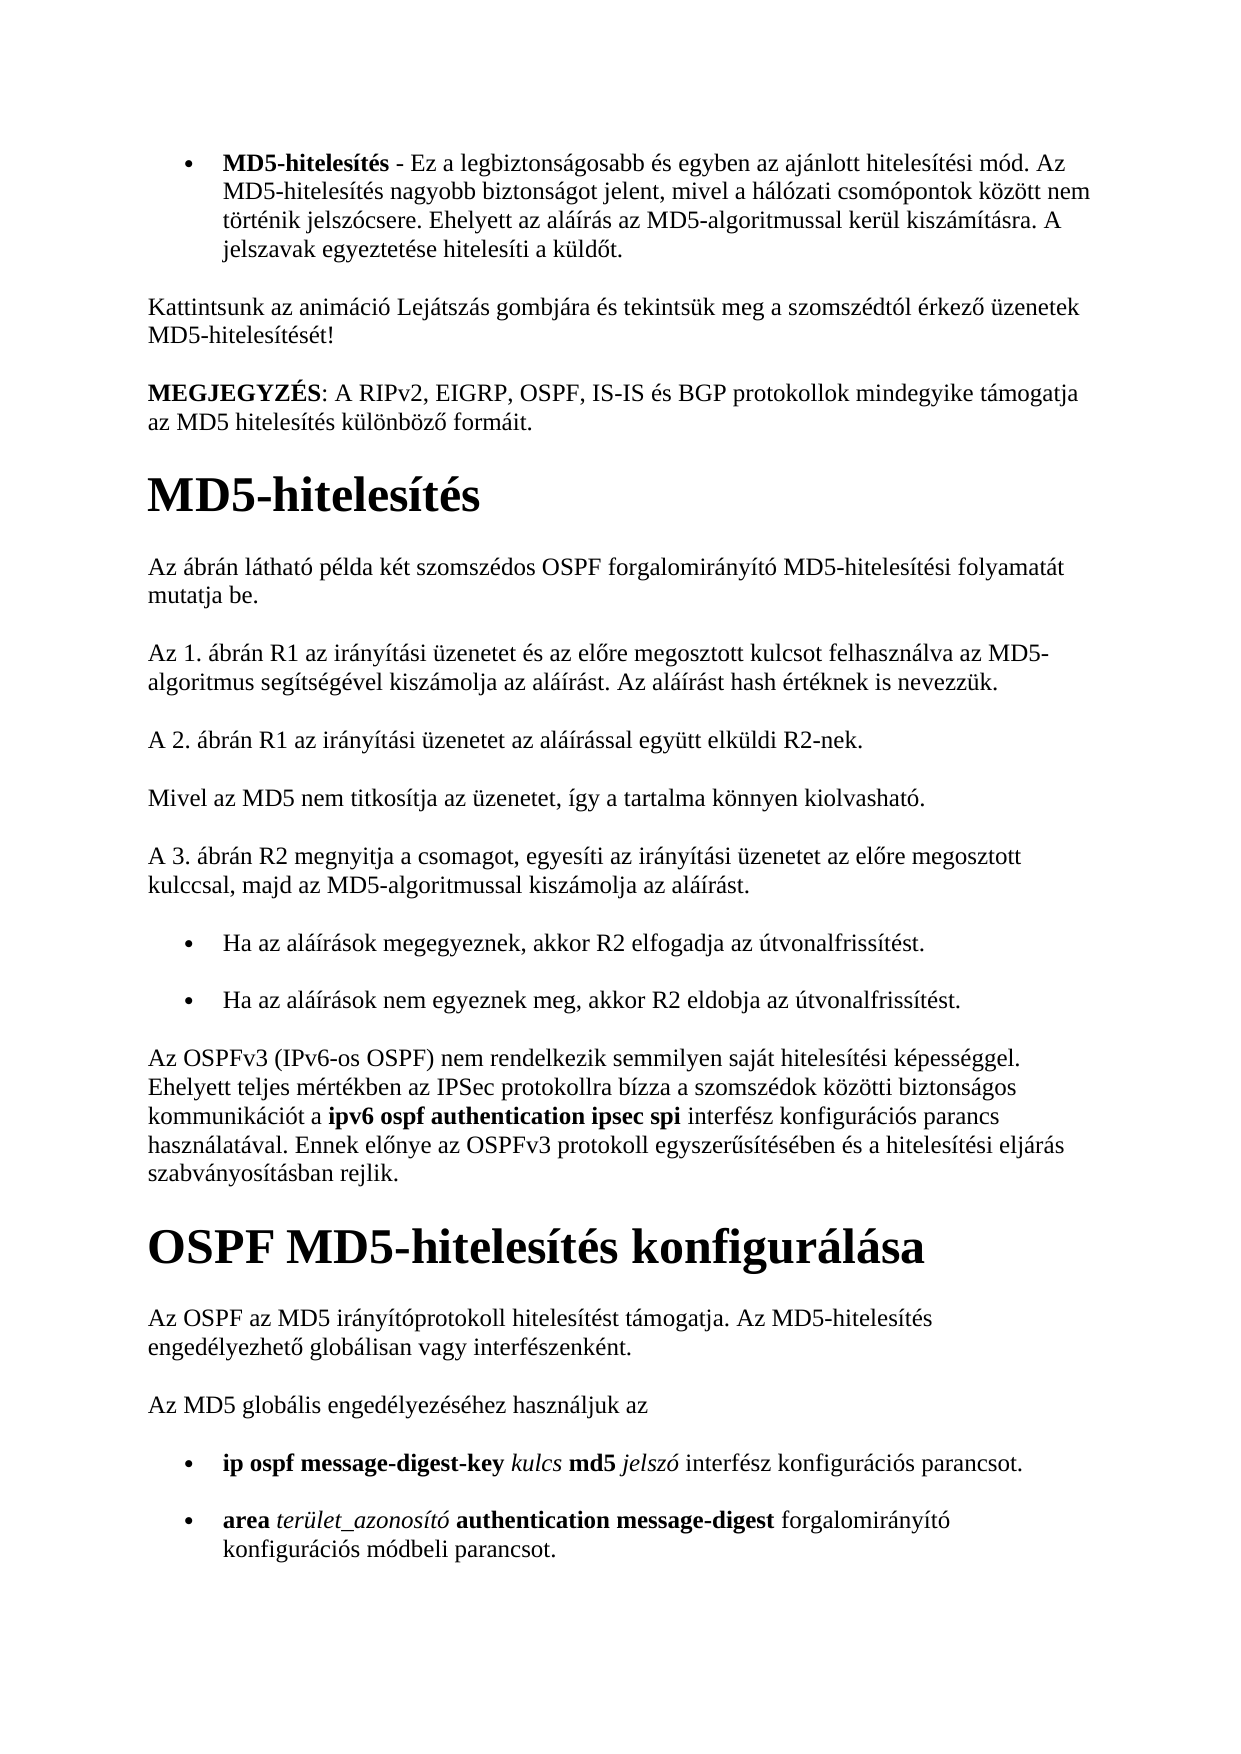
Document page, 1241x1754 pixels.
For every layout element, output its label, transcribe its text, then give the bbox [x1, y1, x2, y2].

text Az ábrán látható példa két szomszédos OSPF forgalomirányító MD5-hitelesítési folyamatát mutatja be. [148, 552, 1093, 609]
list ip ospf message-digest-key kulcs md5 jelszó interfész konfigurációs parancsot. [185, 1448, 1093, 1476]
list area terület_azonosító authentication message-digest forgalomirányító konfigurációs módbeli parancsot. [185, 1506, 1093, 1563]
list MD5-hitelesítés - Ez a legbiztonságosabb és egyben az ajánlott hitelesítési mód. Az MD5-hitelesítés nagyobb biztonságot jelent, mivel a hálózati csomópontok között nem történik jelszócsere. Ehelyett az aláírás az MD5-algoritmussal kerül kiszámításra. A jelszavak egyeztetése hitelesíti a küldőt. [185, 148, 1093, 263]
text Az MD5 globális engedélyezéséhez használjuk az [148, 1390, 1093, 1418]
text Az OSPFv3 (IPv6-os OSPF) nem rendelkezik semmilyen saját hitelesítési képességgel. Ehelyett teljes mértékben az IPSec protokollra bízza a szomszédok közötti biztonságos kommunikációt a ipv6 ospf authentication ipsec spi interfész konfigurációs parancs használatával. Ennek előnye az OSPFv3 protokoll egyszerűsítésében és a hitelesítési eljárás szabványosításban rejlik. [148, 1043, 1093, 1187]
list Ha az aláírások nem egyeznek meg, akkor R2 eldobja az útvonalfrissítést. [185, 986, 1093, 1014]
text Mivel az MD5 nem titkosítja az üzenetet, így a tartalma könnyen kiolvasható. [148, 783, 1093, 812]
text MEGJEGYZÉS: A RIPv2, EIGRP, OSPF, IS-IS és BGP protokollok mindegyike támogatja az MD5 hitelesítés különböző formáit. [148, 378, 1093, 436]
text A 2. ábrán R1 az irányítási üzenetet az aláírással együtt elküldi R2-nek. [148, 725, 1093, 754]
text MD5-hitelesítés [148, 465, 1093, 523]
text Kattintsunk az animáció Lejátszás gombjára és tekintsük meg a szomszédtól érkező üzenetek MD5-hitelesítését! [148, 292, 1093, 349]
text Az 1. ábrán R1 az irányítási üzenetet és az előre megosztott kulcsot felhasználva az MD5-algoritmus segítségével kiszámolja az aláírást. Az aláírást hash értéknek is nevezzük. [148, 638, 1093, 696]
text OSPF MD5-hitelesítés konfigurálása [148, 1216, 1093, 1274]
text A 3. ábrán R2 megnyitja a csomagot, egyesíti az irányítási üzenetet az előre megosztott kulccsal, majd az MD5-algoritmussal kiszámolja az aláírást. [148, 841, 1093, 898]
text Az OSPF az MD5 irányítóprotokoll hitelesítést támogatja. Az MD5-hitelesítés engedélyezhető globálisan vagy interfészenként. [148, 1303, 1093, 1361]
list Ha az aláírások megegyeznek, akkor R2 elfogadja az útvonalfrissítést. [185, 928, 1093, 956]
